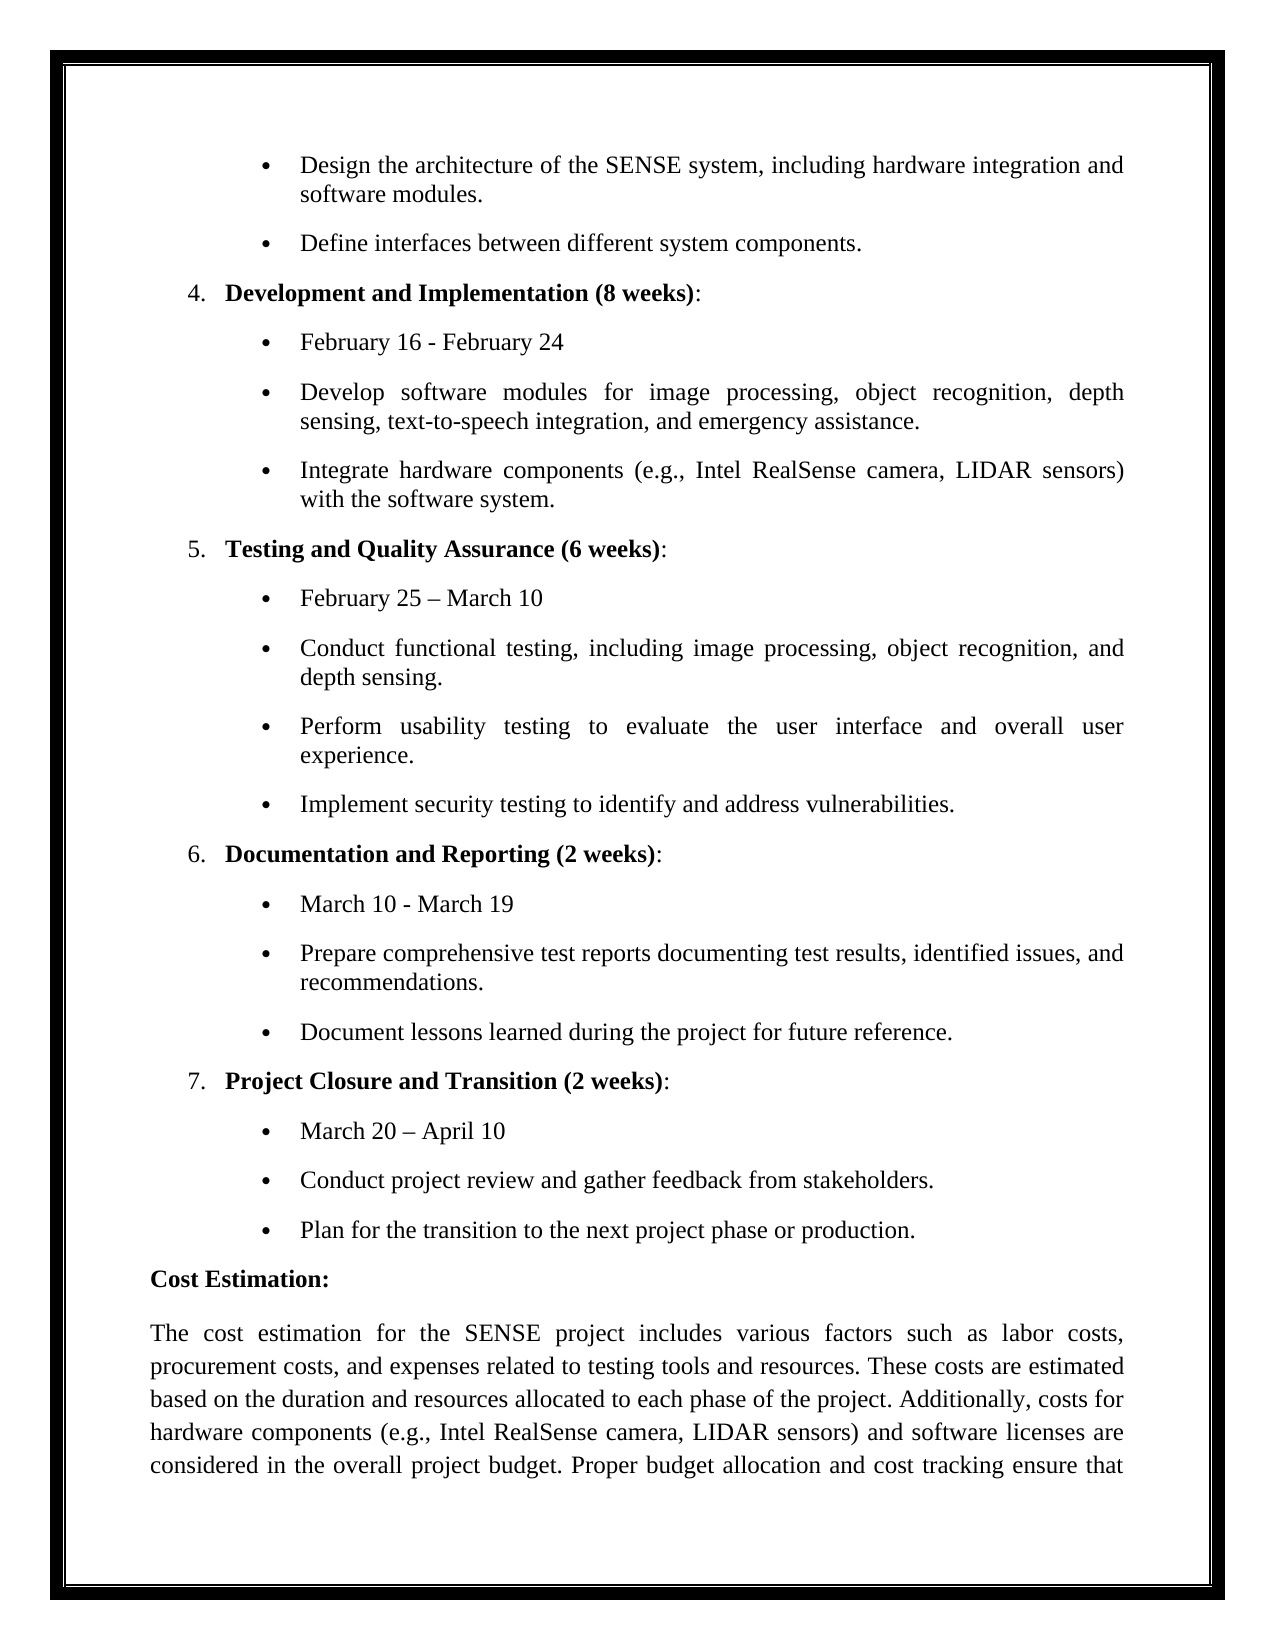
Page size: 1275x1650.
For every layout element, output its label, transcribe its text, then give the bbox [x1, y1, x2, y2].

list Testing and Quality Assurance (6 weeks): [187, 534, 1125, 562]
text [150, 1318, 1125, 1479]
list Conduct project review and gather feedback from stakeholders. [262, 1165, 1125, 1194]
list Define interfaces between different system components. [262, 228, 1125, 257]
list Design the architecture of the SENSE system, including hardware integration and software modules. [262, 150, 1125, 207]
list Plan for the transition to the next project phase or production. [262, 1215, 1125, 1244]
list Implement security testing to identify and address vulnerabilities. [262, 789, 1125, 818]
list February 25 – March 10 [262, 583, 1125, 612]
list Documentation and Reporting (2 weeks): [187, 839, 1125, 868]
text Cost Estimation: [150, 1264, 1125, 1293]
list Integrate hardware components (e.g., Intel RealSense camera, LIDAR sensors) with the software system. [262, 455, 1125, 513]
list February 16 - February 24 [262, 327, 1125, 356]
list Conduct functional testing, including image processing, object recognition, and depth sensing. [262, 633, 1125, 690]
list Project Closure and Transition (2 weeks): [187, 1066, 1125, 1095]
list Perform usability testing to evaluate the user interface and overall user experience. [262, 711, 1125, 769]
list March 20 – April 10 [262, 1116, 1125, 1144]
list March 10 - March 19 [262, 889, 1125, 917]
list Prepare comprehensive test reports documenting test results, identified issues, and recommendations. [262, 938, 1125, 996]
list Document lessons learned during the project for future reference. [262, 1017, 1125, 1045]
list Development and Implementation (8 weeks): [187, 278, 1125, 307]
list Develop software modules for image processing, object recognition, depth sensing, text-to-speech integration, and emergency assistance. [262, 377, 1125, 434]
